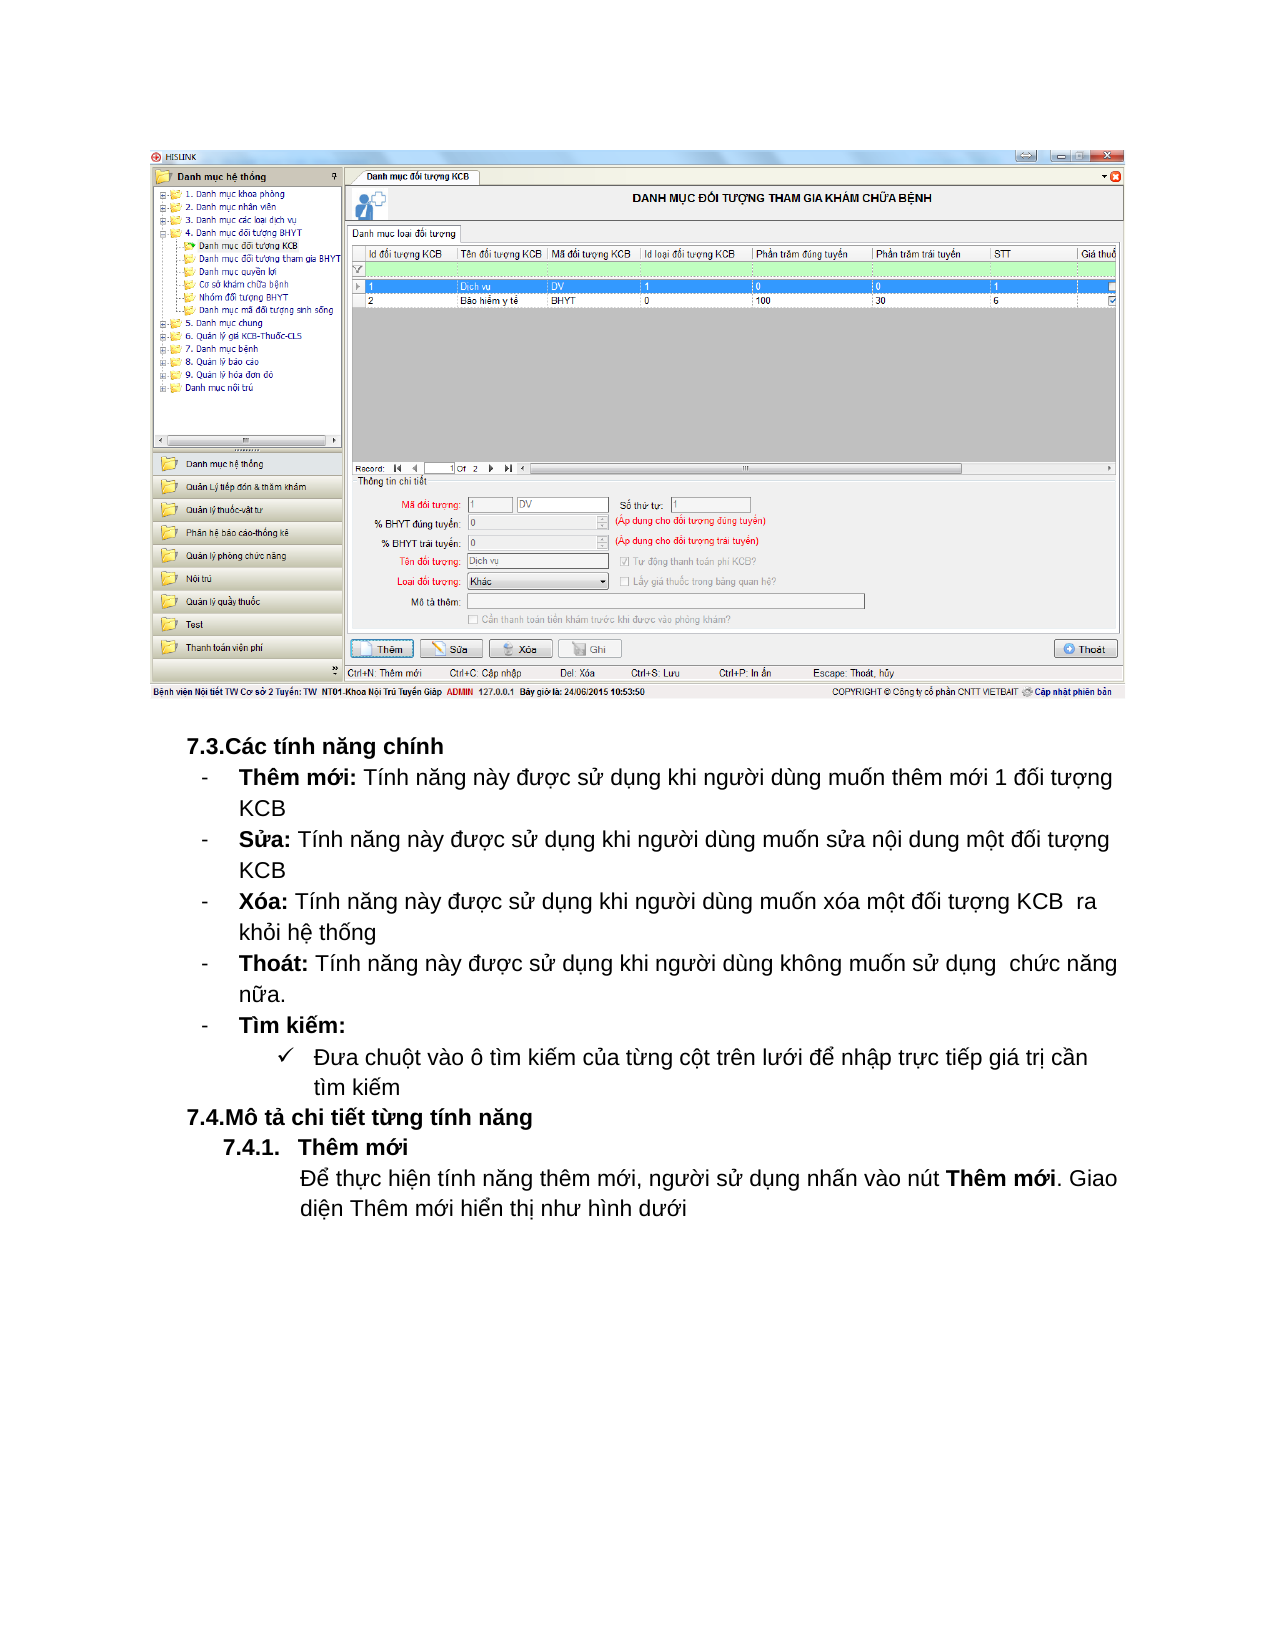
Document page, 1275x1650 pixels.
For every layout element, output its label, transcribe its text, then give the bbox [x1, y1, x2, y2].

list Thêm mới [223, 1134, 1125, 1161]
list Tìm kiếm: [201, 1011, 1125, 1039]
list Để thực hiện tính năng thêm mới, người sử dụng nhấn vào nút Thêm mới. Giao diện Thêm mới hiển thị như hình dưới [300, 1164, 1125, 1221]
list Xóa: Tính năng này được sử dụng khi người dùng muốn xóa một đối tượng KCB ra khỏi hệ thống [201, 887, 1125, 946]
list Mô tả chi tiết từng tính năng [186, 1104, 1125, 1130]
list Thêm mới: Tính năng này được sử dụng khi người dùng muốn thêm mới 1 đối tượng KCB [201, 763, 1125, 821]
list Các tính năng chính [186, 733, 1125, 759]
list Sửa: Tính năng này được sử dụng khi người dùng muốn sửa nội dung một đối tượng KCB [201, 825, 1125, 883]
list Đưa chuột vào ô tìm kiếm của từng cột trên lưới để nhập trực tiếp giá trị cần tìm kiếm [276, 1044, 1125, 1100]
list Thoát: Tính năng này được sử dụng khi người dùng không muốn sử dụng chức năng nữa. [201, 949, 1125, 1008]
picture [150, 150, 1125, 699]
